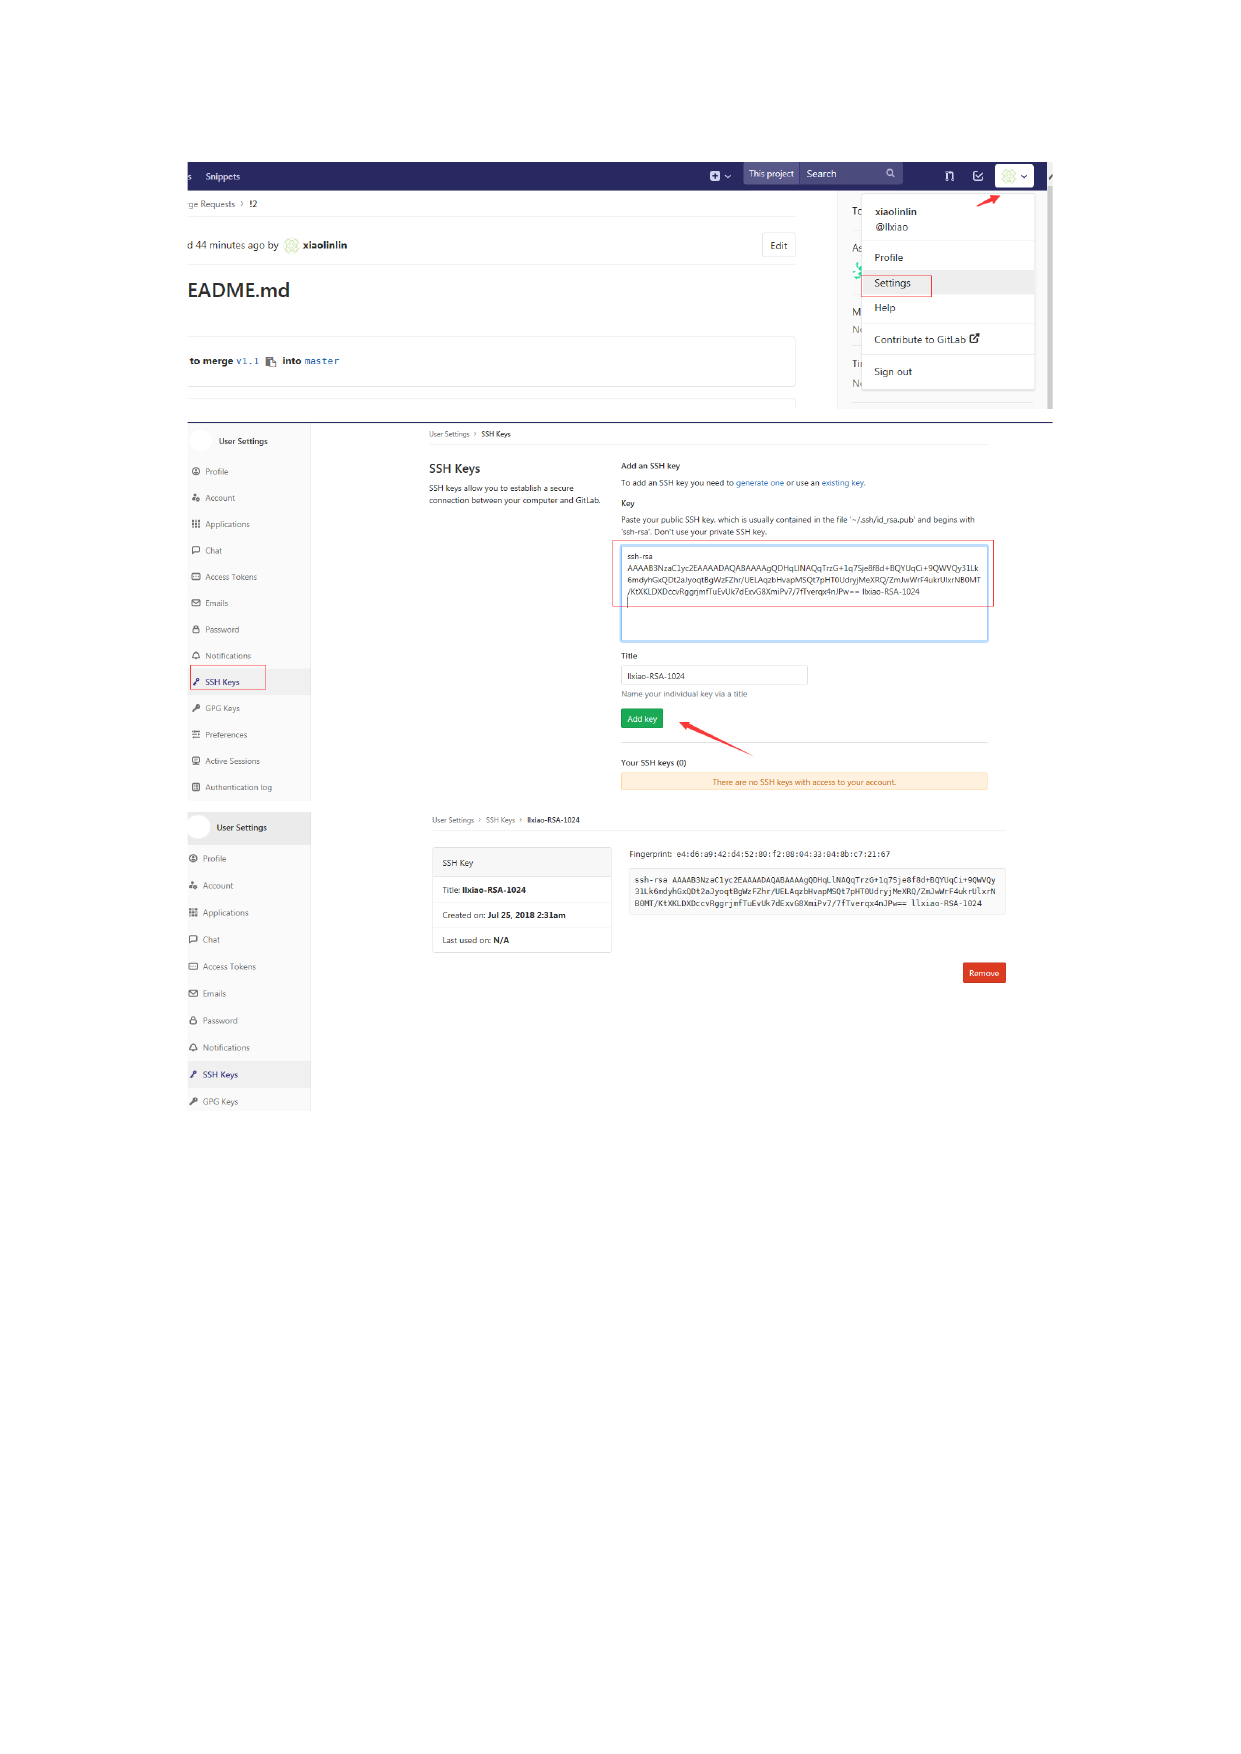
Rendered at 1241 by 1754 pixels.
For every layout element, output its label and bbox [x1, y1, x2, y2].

picture [187, 812, 1053, 1111]
picture [187, 422, 1053, 801]
picture [187, 162, 1053, 409]
